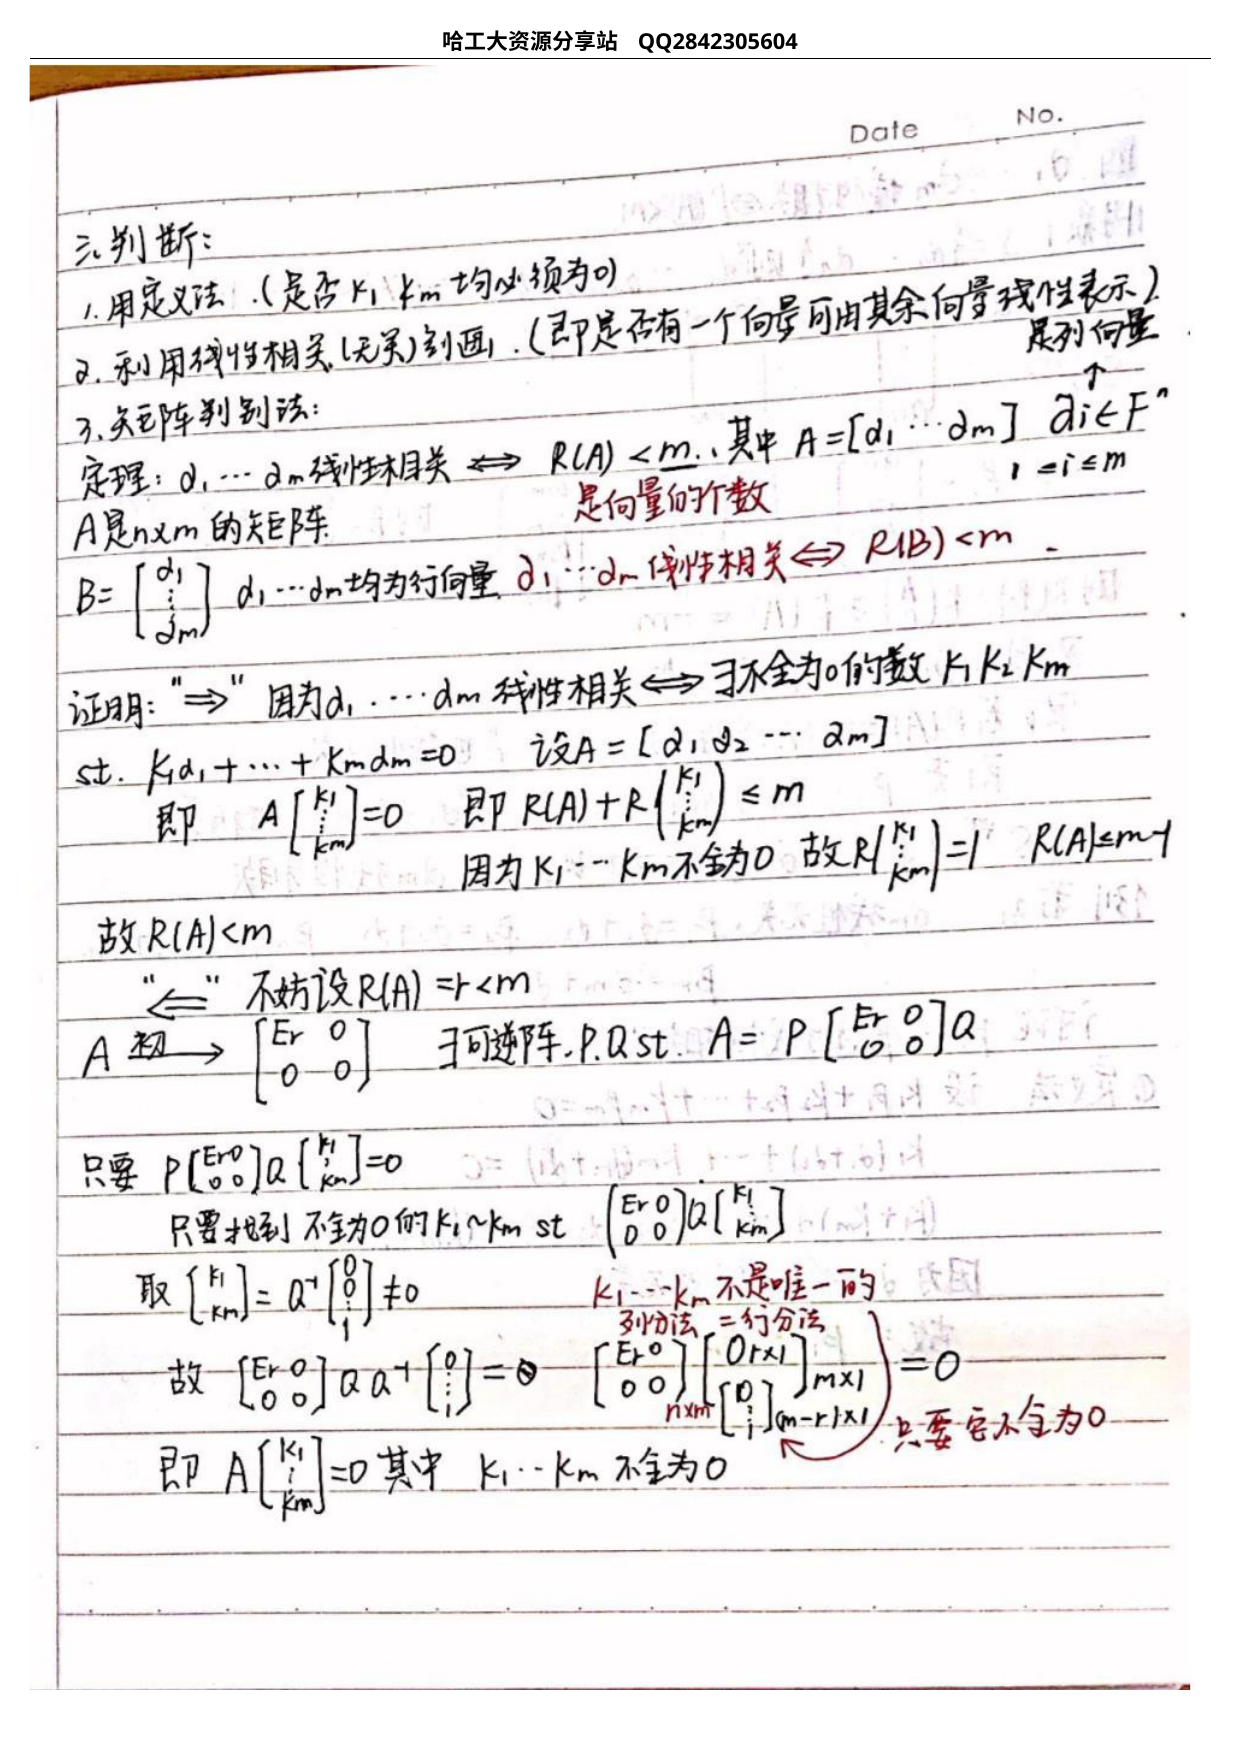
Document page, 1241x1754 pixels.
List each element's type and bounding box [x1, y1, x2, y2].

picture [29, 64, 1195, 1690]
